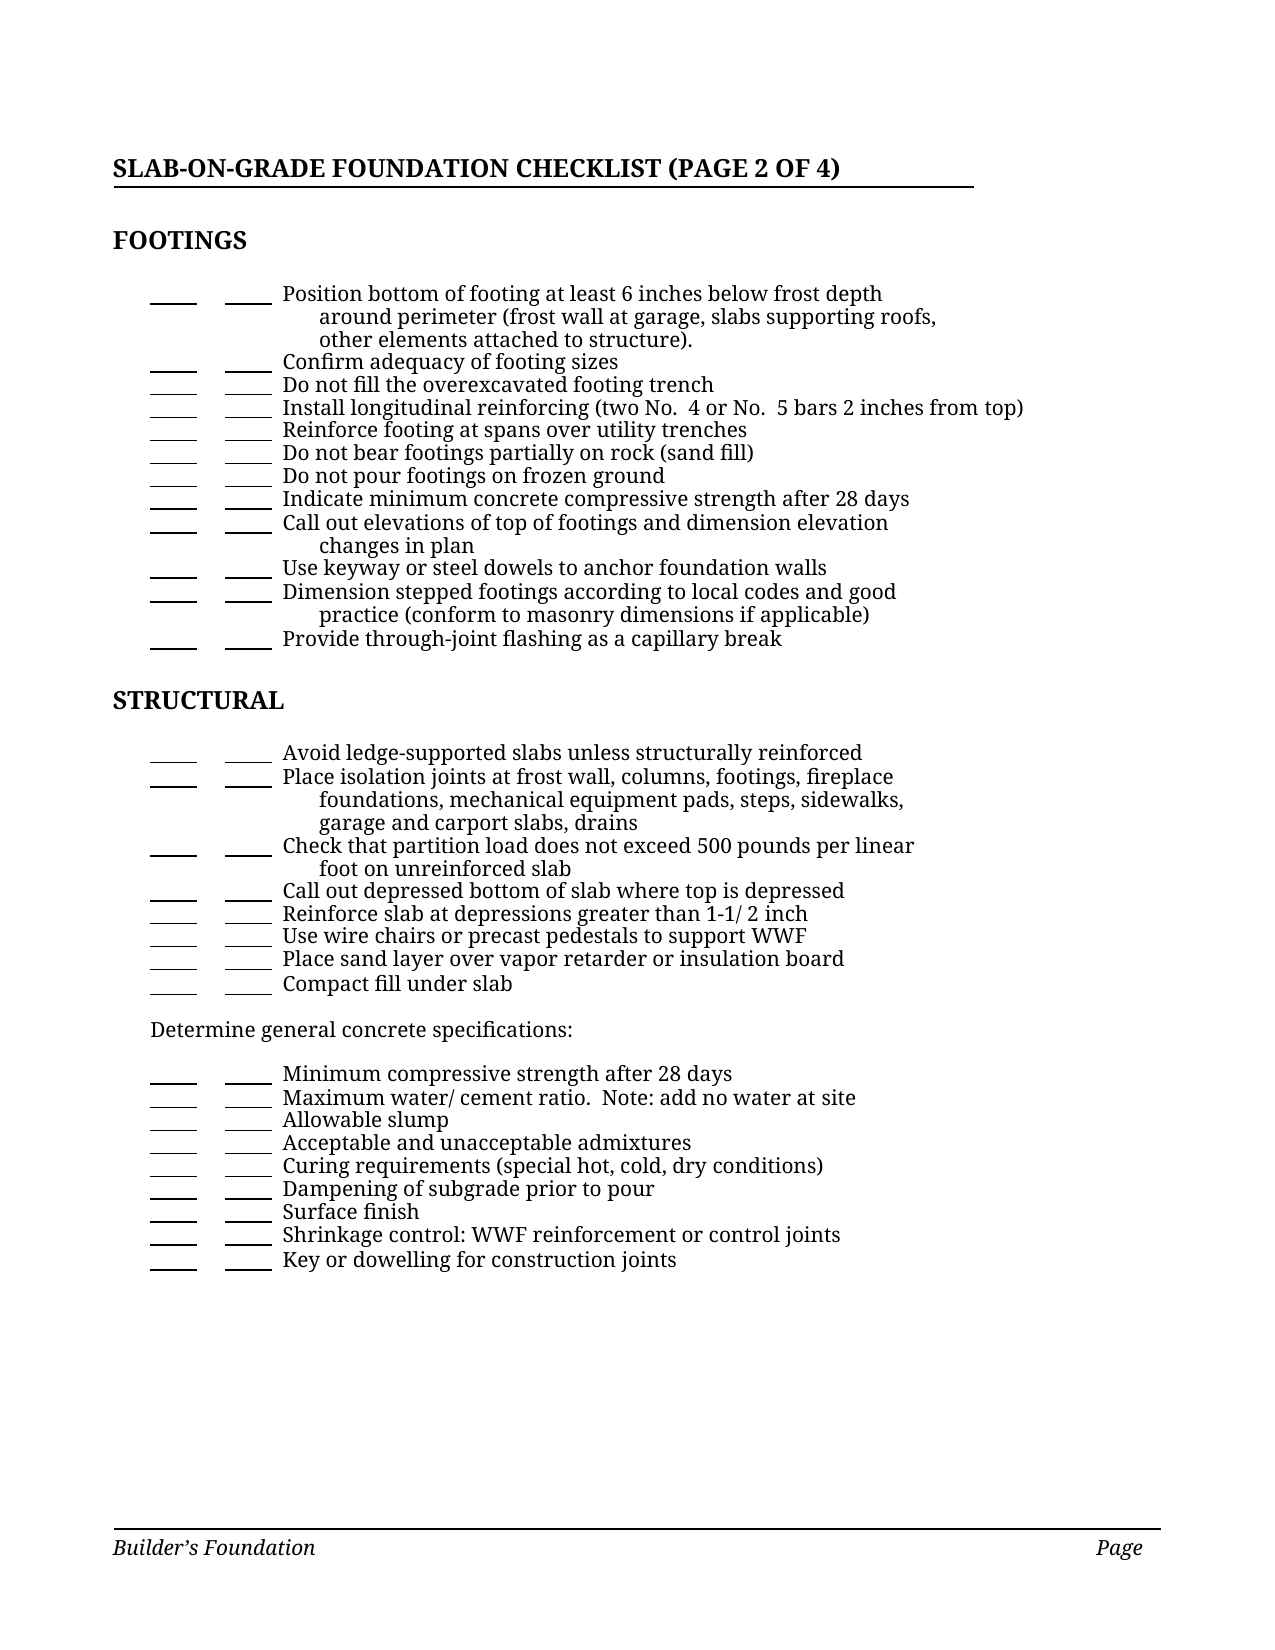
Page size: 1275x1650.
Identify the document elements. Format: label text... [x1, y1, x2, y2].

text Key or dowelling for construction joints [150, 1247, 1174, 1272]
text Shrinkage control: WWF reinforcement or control joints [150, 1224, 1174, 1247]
text Position bottom of footing at least 6 inches below frost depth around perimeter (frost wall at garage, slabs supporting roofs, other elements attached to structure). [150, 283, 961, 352]
subtitle STRUCTURAL [113, 683, 1174, 717]
text Check that partition load does not exceed 500 pounds per linear foot on unreinforced slab [150, 835, 940, 881]
text Provide through-joint flashing as a capillary break [150, 627, 1174, 651]
text Use wire chairs or precast pedestals to support WWF [150, 926, 1174, 948]
text Call out depressed bottom of slab where top is depressed [150, 881, 1174, 903]
text Place isolation joints at frost wall, columns, footings, fireplace foundations, mechanical equipment pads, steps, sidewalks, garage and carport slabs, drains [150, 766, 971, 835]
text Install longitudinal reinforcing (two No. 4 or No. 5 bars 2 inches from top) [150, 397, 1174, 419]
text Avoid ledge-supported slabs unless structurally reinforced [150, 740, 1174, 765]
text Dampening of subgrade prior to pour [150, 1178, 1174, 1201]
text Acceptable and unacceptable admixtures [150, 1132, 1174, 1155]
subtitle SLAB-ON-GRADE FOUNDATION CHECKLIST (PAGE 2 OF 4) [113, 150, 1174, 184]
text Place sand layer over vapor retarder or insulation board [150, 948, 1174, 971]
text Determine general concrete specifications: [150, 1015, 1174, 1043]
text Do not bear footings partially on rock (sand fill) [150, 442, 1174, 465]
text Use keyway or steel dowels to anchor foundation walls [150, 558, 1174, 580]
text Do not pour footings on frozen ground [150, 465, 1174, 488]
text Compact fill under slab [150, 971, 1174, 997]
text Reinforce slab at depressions greater than 1-1/ 2 inch [150, 903, 1174, 926]
text Reinforce footing at spans over utility trenches [150, 419, 1174, 442]
text Allowable slump [150, 1109, 1174, 1132]
text Minimum compressive strength after 28 days [150, 1061, 1174, 1087]
text Maximum water/ cement ratio. Note: add no water at site [150, 1087, 1174, 1109]
text FOOTINGS [113, 222, 1174, 257]
text Confirm adequacy of footing sizes [150, 352, 1174, 374]
text Dimension stepped footings according to local codes and good practice (conform to masonry dimensions if applicable) [150, 581, 937, 627]
text Curing requirements (special hot, cold, dry conditions) [150, 1155, 1174, 1178]
text Indicate minimum concrete compressive strength after 28 days [150, 488, 1174, 511]
text Call out elevations of top of footings and dimension elevation changes in plan [150, 512, 953, 558]
text Surface finish [150, 1201, 1174, 1224]
text Do not fill the overexcavated footing trench [150, 374, 1174, 397]
